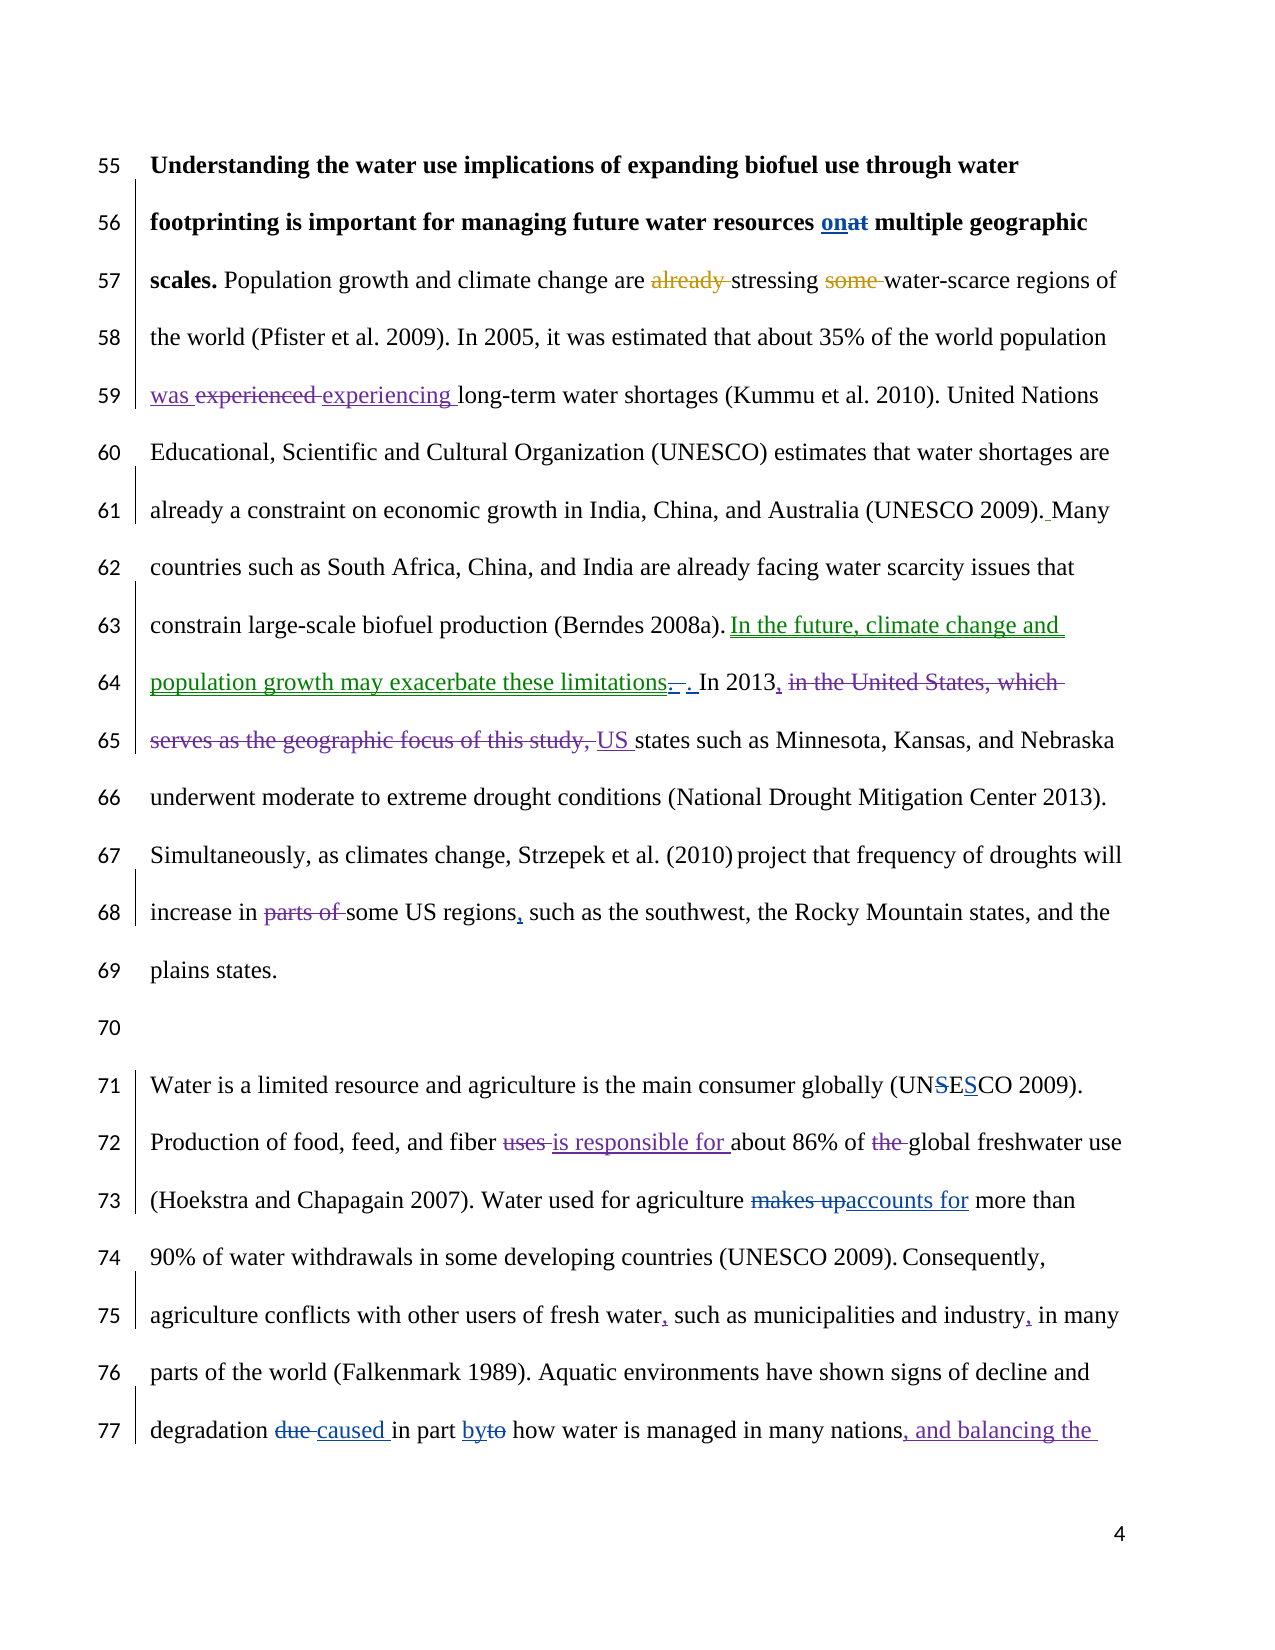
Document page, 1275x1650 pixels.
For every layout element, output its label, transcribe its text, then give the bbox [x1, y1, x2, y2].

text Understanding the water use implications of expanding biofuel use through water footprinting is important for managing future water resources multiple geographic scales. Population growth and climate change are stressing water-scarce regions of the world (Pfister et al. 2009). In 2005, it was estimated that about 35% of the world population long-term water shortages (Kummu et al. 2010). United Nations Educational, Scientific and Cultural Organization (UNESCO) estimates that water shortages are already a constraint on economic growth in India, China, and Australia (UNESCO 2009).In 2013 states such as Minnesota, Kansas, and Nebraska underwent moderate to extreme drought conditions (National Drought Mitigation Center 2013). Simultaneously, as climates change, Strzepek et al. (2010) project that frequency of droughts will increase in some US regions such as the southwest, the Rocky Mountain states, and the plains states. [150, 150, 1125, 984]
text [150, 1070, 1125, 1444]
